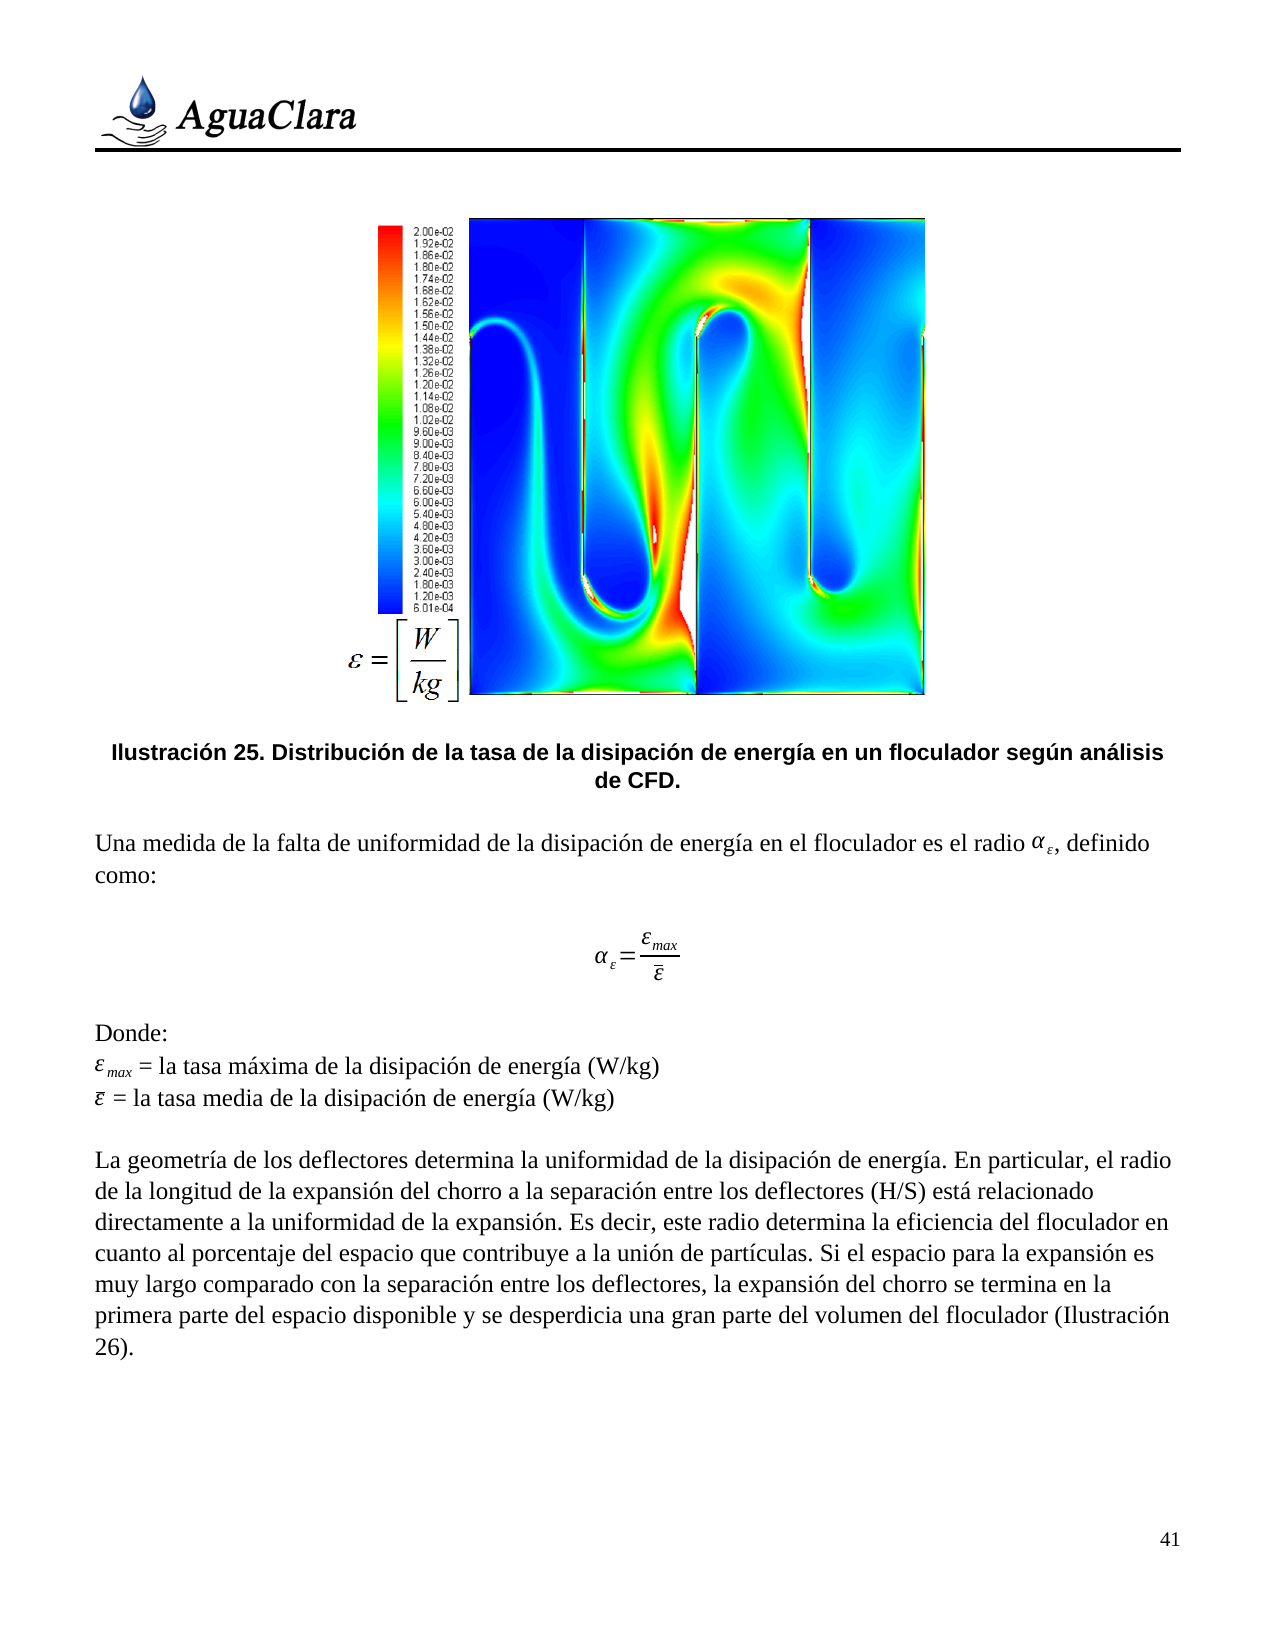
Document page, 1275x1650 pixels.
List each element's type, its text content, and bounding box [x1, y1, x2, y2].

text Una medida de la falta de uniformidad de la disipación de energía en el floculador es el radio , definido como: [94, 827, 1181, 889]
text = la tasa media de la disipación de energía (W/kg) [94, 1083, 1181, 1112]
text Donde: [94, 1018, 1181, 1047]
picture [94, 75, 373, 148]
text Ilustración 25. Distribución de la tasa de la disipación de energía en un floculador según análisis de CFD. [94, 739, 1181, 794]
text La geometría de los deflectores determina la uniformidad de la disipación de energía. En particular, el radio de la longitud de la expansión del chorro a la separación entre los deflectores (H/S) está relacionado directamente a la uniformidad de la expansión. Es decir, este radio determina la eficiencia del floculador en cuanto al porcentaje del espacio que contribuye a la unión de partículas. Si el espacio para la expansión es muy largo comparado con la separación entre los deflectores, la expansión del chorro se termina en la primera parte del espacio disponible y se desperdicia una gran parte del volumen del floculador (Ilustración 26). [94, 1145, 1181, 1360]
picture [325, 208, 950, 712]
text = la tasa máxima de la disipación de energía (W/kg) [94, 1049, 1181, 1081]
